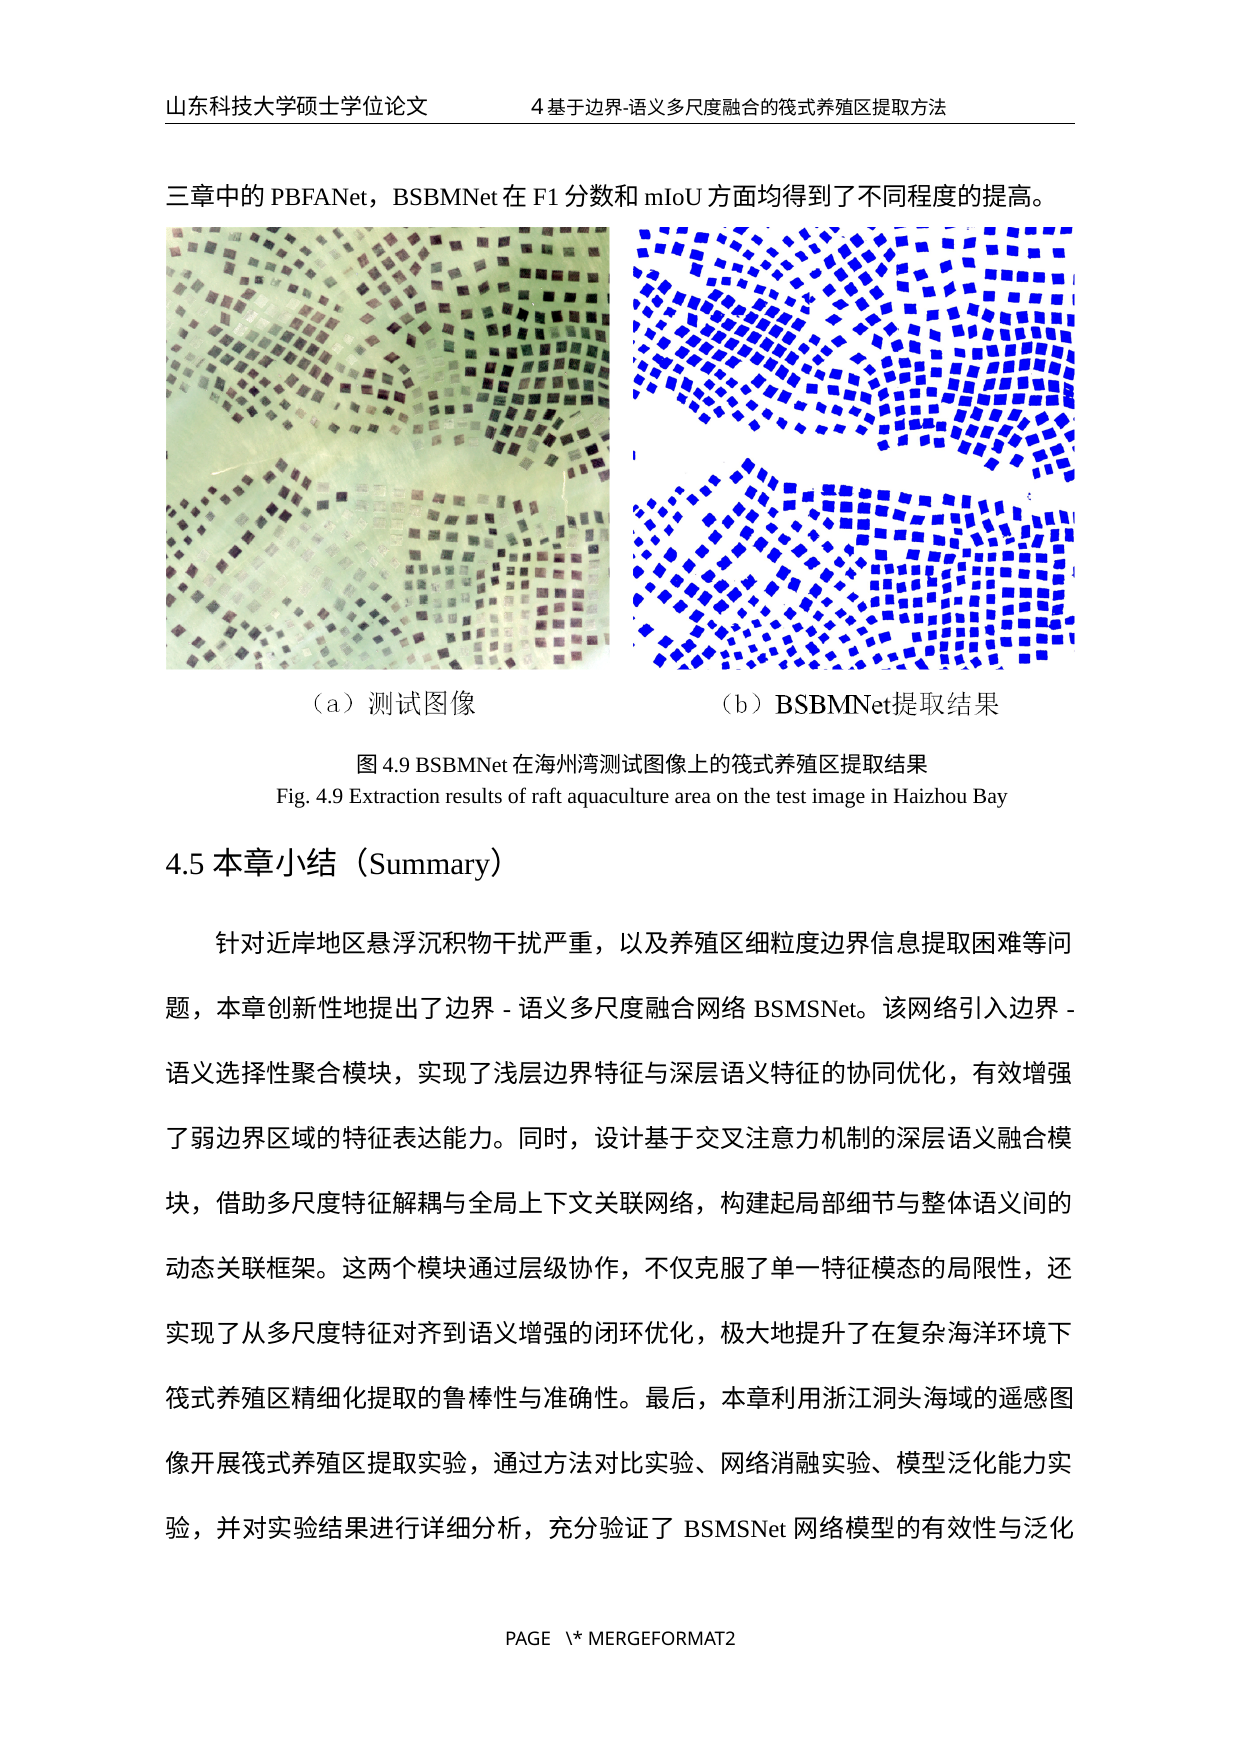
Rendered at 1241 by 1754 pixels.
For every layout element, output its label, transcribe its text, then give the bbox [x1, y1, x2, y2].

list 图4.9 BSBMNet在海州湾测试图像上的筏式养殖区提取结果 [165, 747, 1075, 779]
picture [165, 227, 1075, 733]
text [165, 909, 1075, 1559]
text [165, 162, 1075, 227]
subtitle 4.5 本章小结（Summary） [165, 828, 1075, 893]
list Fig. 4.9 Extraction results of raft aquaculture area on the test image in Haizhou Bay [165, 779, 1075, 812]
